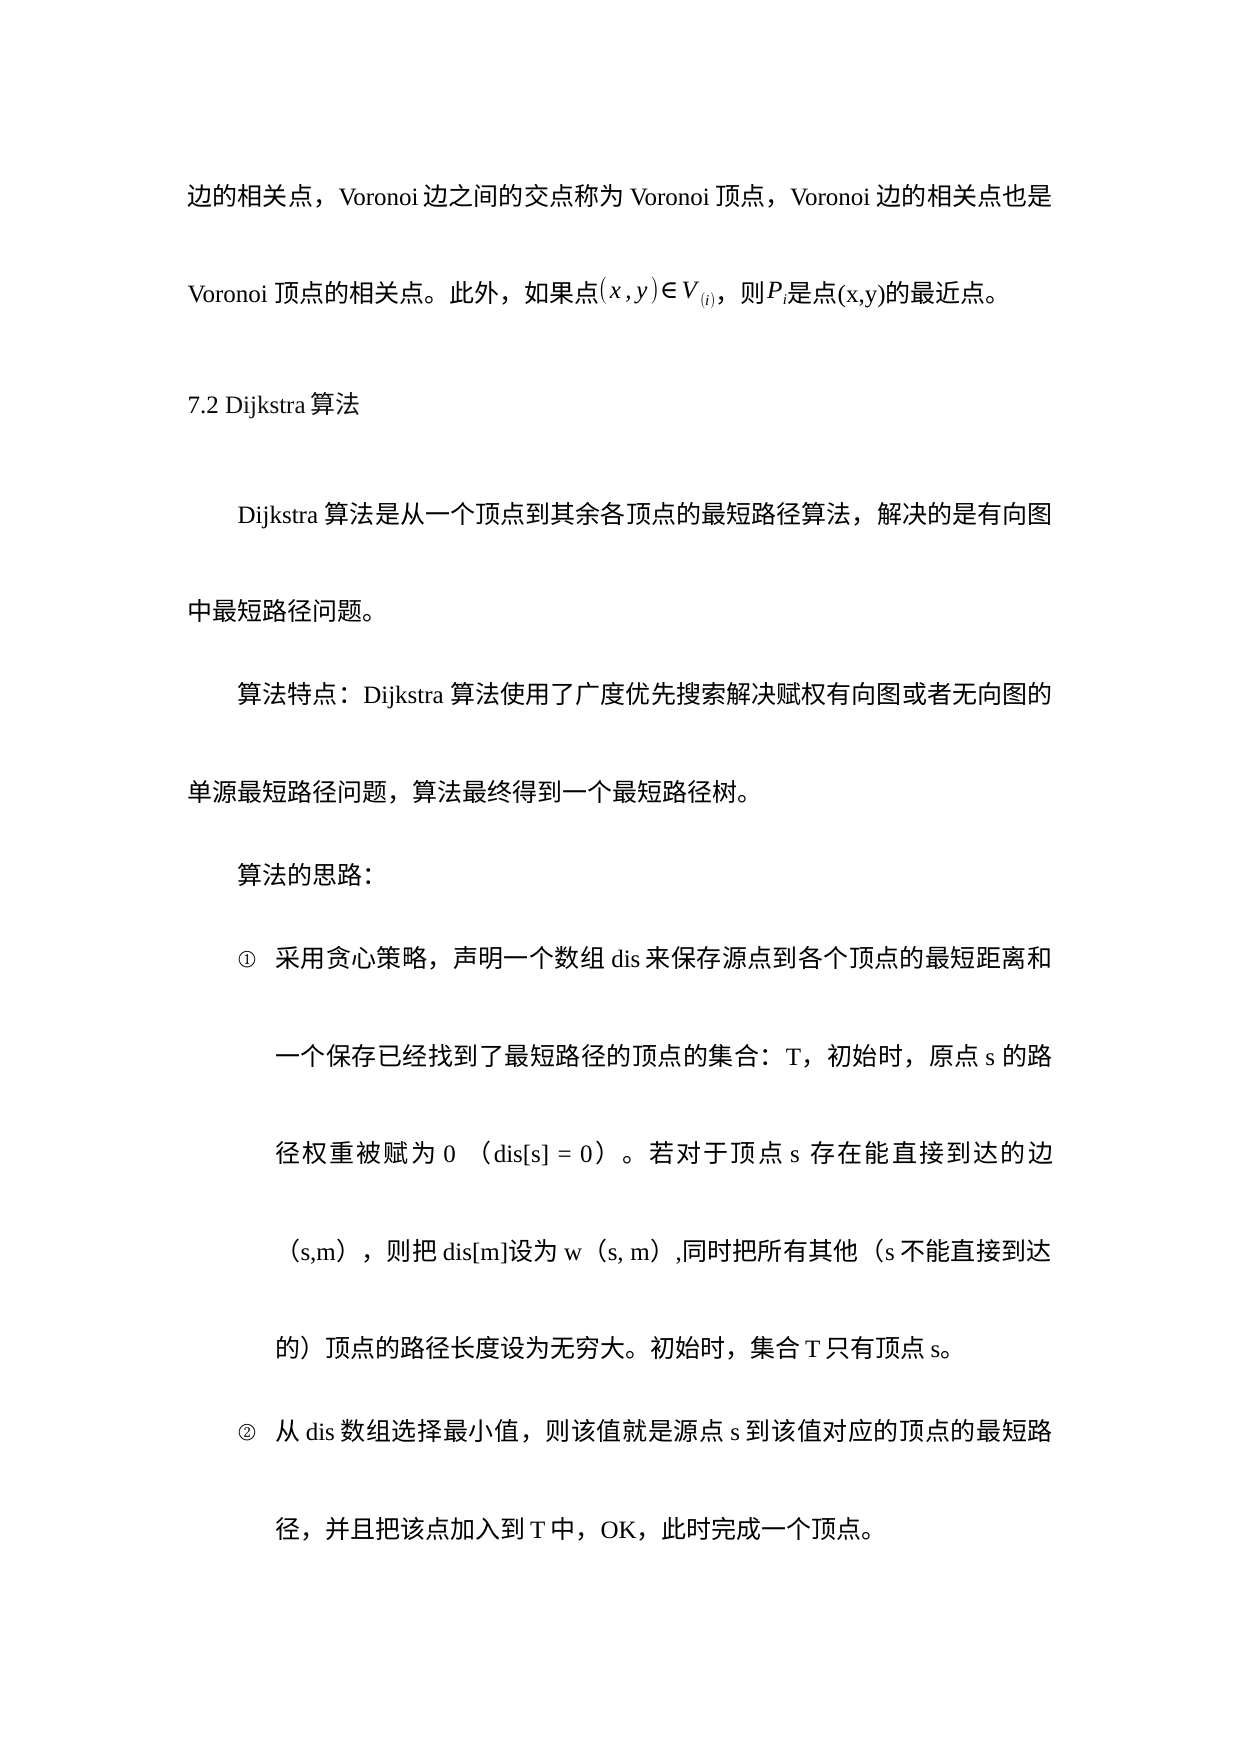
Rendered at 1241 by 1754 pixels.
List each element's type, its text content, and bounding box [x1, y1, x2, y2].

subtitle 7.2 Dijkstra算法 [187, 370, 1053, 435]
text 算法特点：Dijkstra 算法使用了广度优先搜索解决赋权有向图或者无向图的单源最短路径问题，算法最终得到一个最短路径树。 [187, 661, 1053, 823]
text Dijkstra 算法是从一个顶点到其余各顶点的最短路径算法，解决的是有向图中最短路径问题。 [187, 480, 1053, 642]
text 算法的思路： [187, 841, 1053, 906]
list 采用贪心策略，声明一个数组dis来保存源点到各个顶点的最短距离和一个保存已经找到了最短路径的顶点的集合：T，初始时，原点s 的路径权重被赋为0 （dis[s] = 0）。若对于顶点s 存在能直接到达的边（s,m），则把dis[m]设为w（s, m）,同时把所有其他（s不能直接到达的）顶点的路径长度设为无穷大。初始时，集合T只有顶点s。 [237, 924, 1053, 1379]
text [187, 162, 1053, 324]
list 从dis数组选择最小值，则该值就是源点s到该值对应的顶点的最短路径，并且把该点加入到T中，OK，此时完成一个顶点。 [237, 1397, 1053, 1560]
